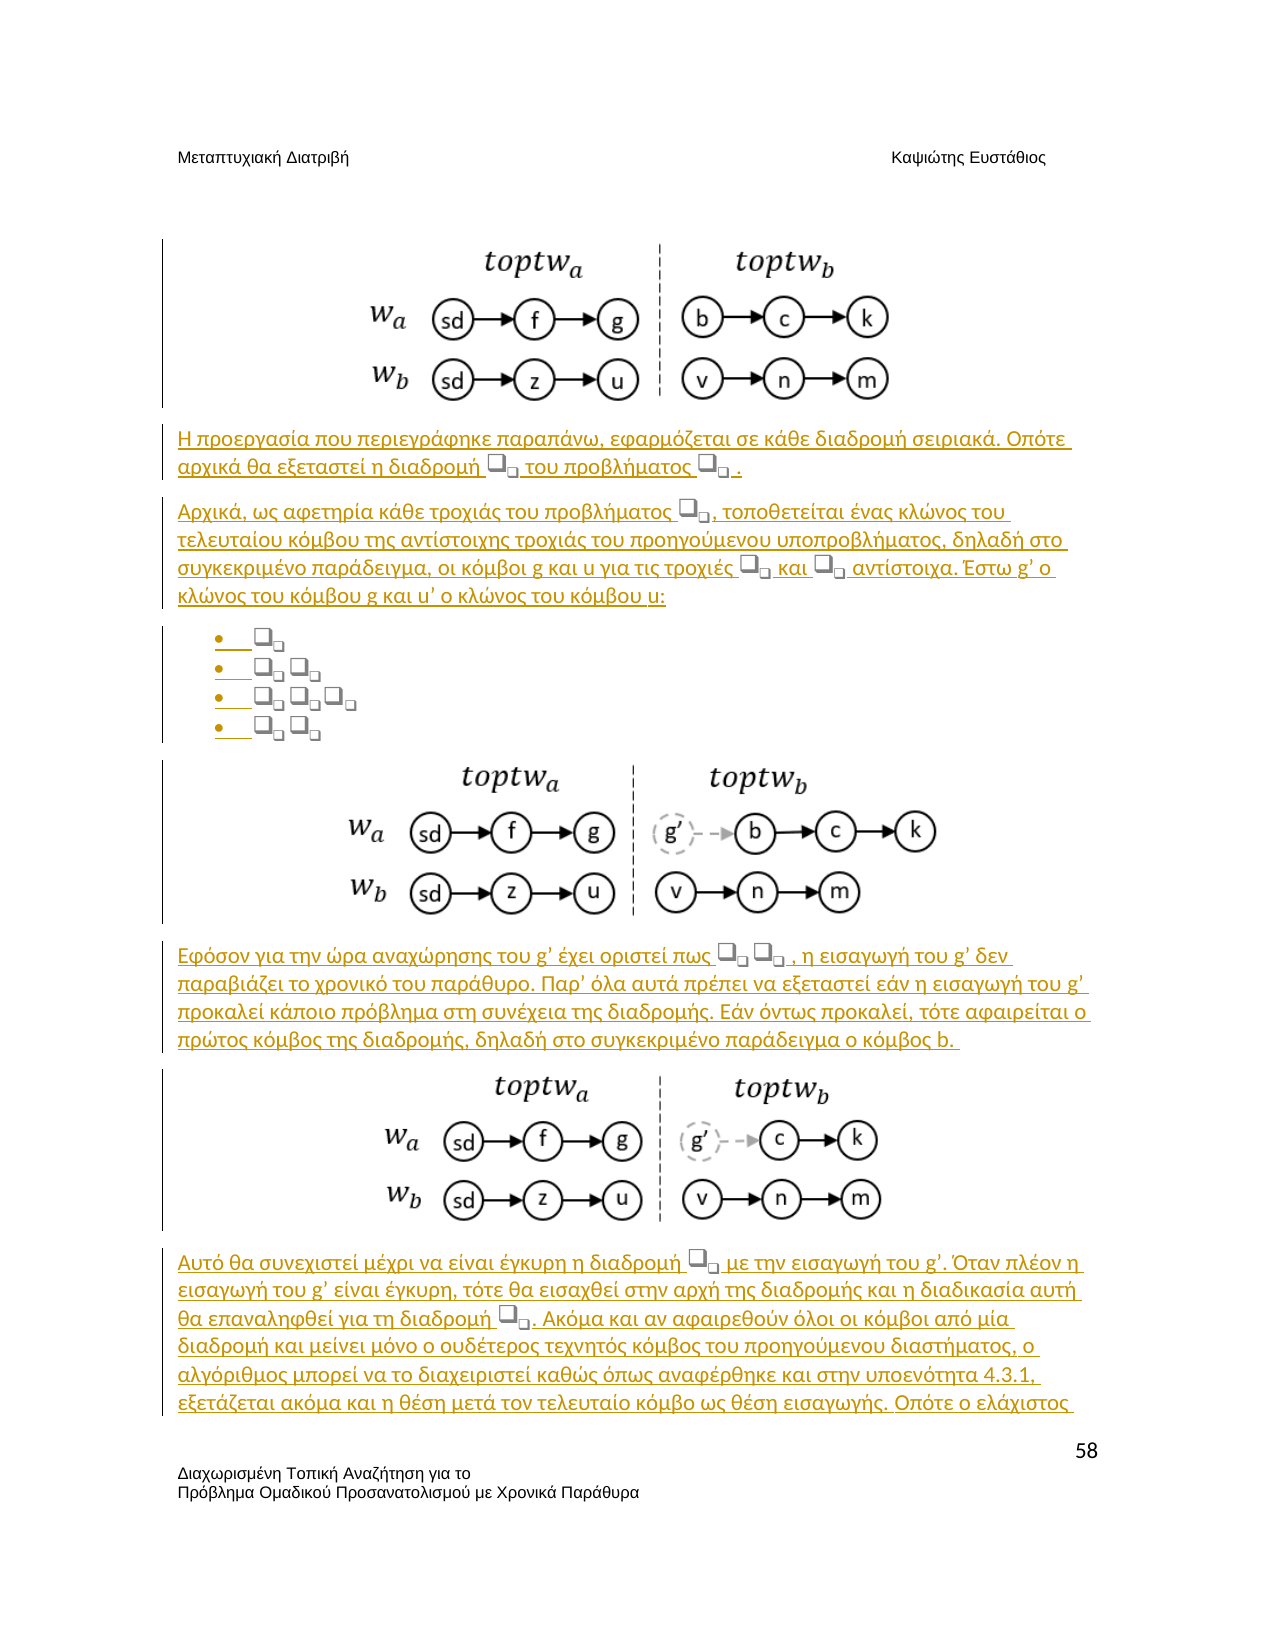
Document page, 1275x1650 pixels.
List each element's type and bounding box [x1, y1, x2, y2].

picture [365, 239, 910, 408]
picture [379, 1069, 896, 1231]
picture [334, 759, 941, 924]
